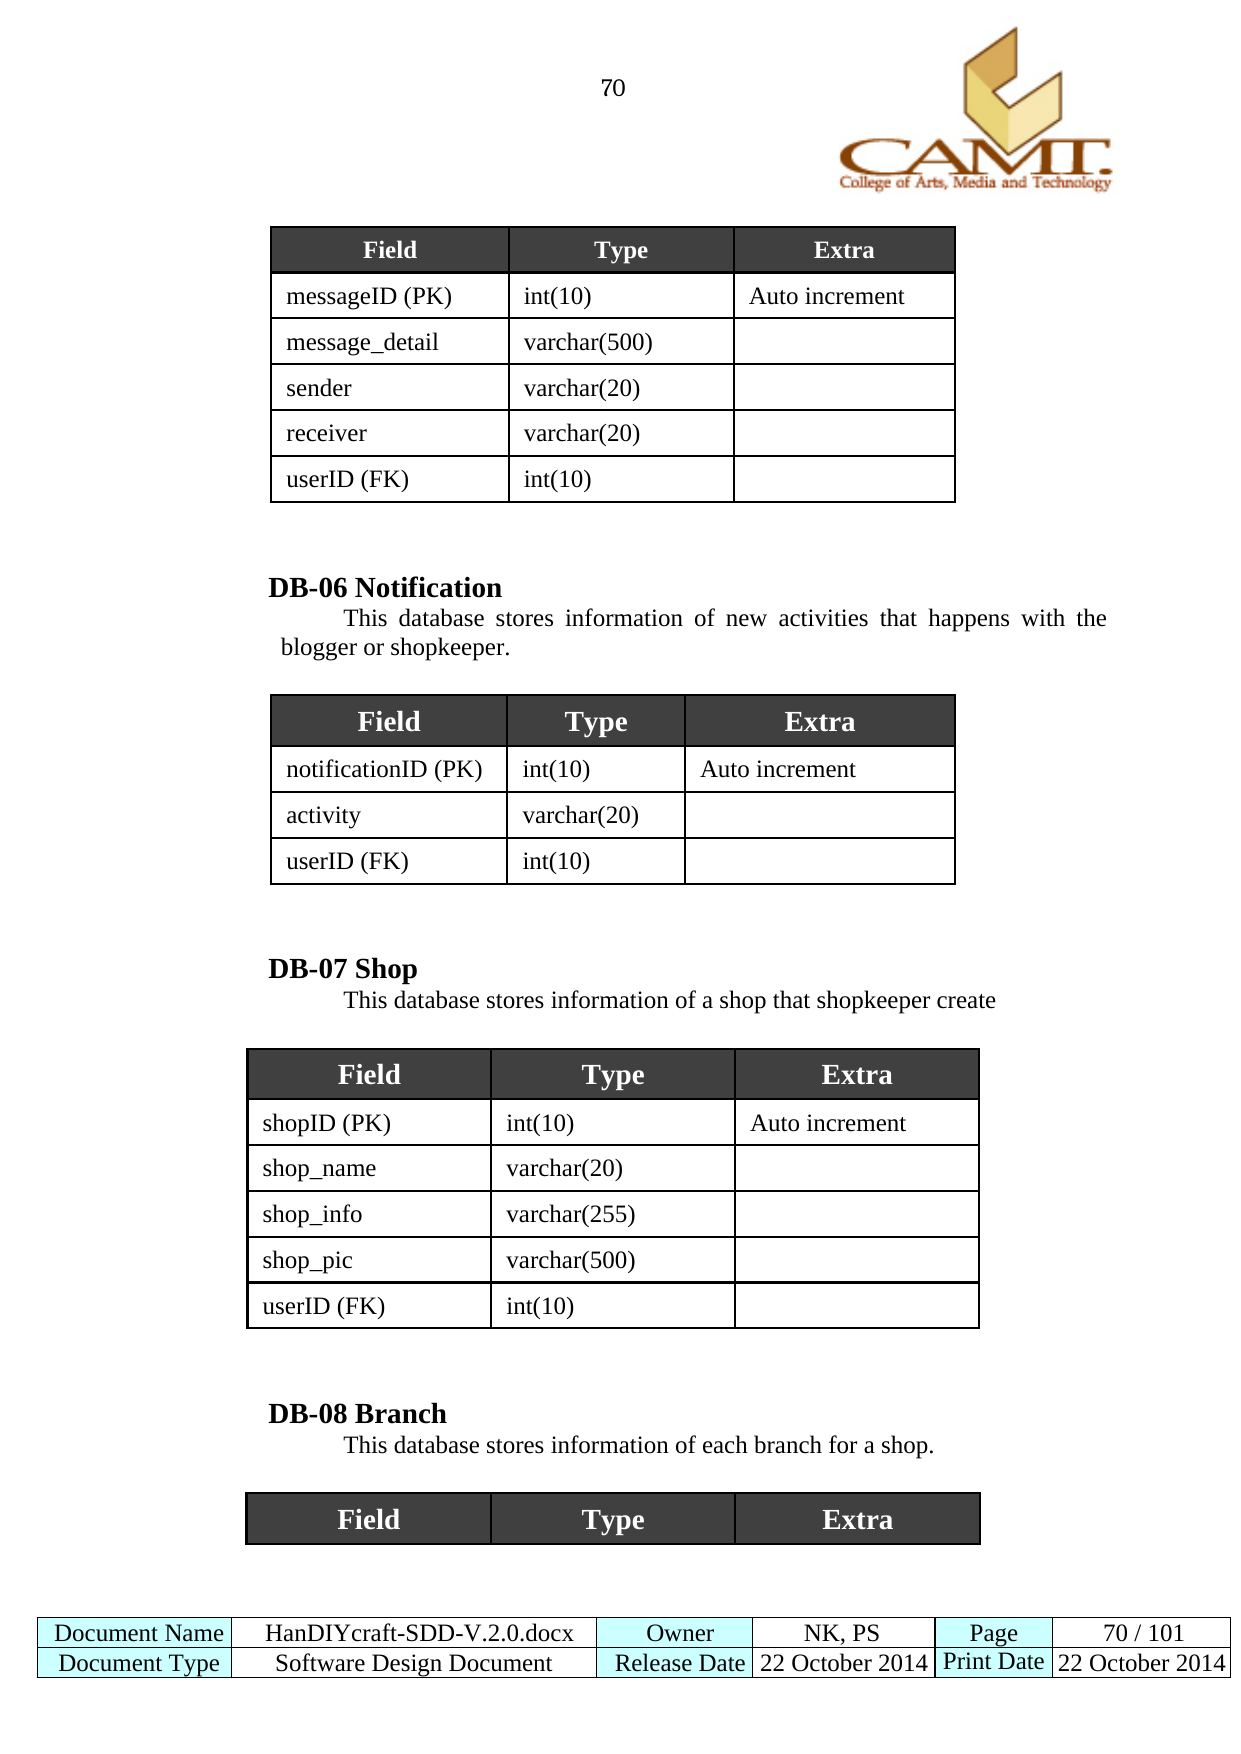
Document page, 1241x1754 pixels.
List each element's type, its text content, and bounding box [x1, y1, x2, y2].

table_cell userID (FK) [249, 1284, 490, 1327]
table_cell Auto increment [736, 1100, 978, 1144]
table_cell sender [272, 365, 508, 409]
table_header Field [272, 228, 508, 271]
table_cell [736, 1284, 978, 1327]
table_cell userID (FK) [272, 457, 508, 501]
table_cell shop_info [249, 1192, 490, 1236]
picture [755, 18, 1221, 207]
table_cell [735, 457, 954, 501]
table_cell [736, 1192, 978, 1236]
table_cell shop_pic [249, 1238, 490, 1281]
table_cell varchar(20) [508, 793, 684, 837]
table_header Type [492, 1494, 734, 1543]
table_cell Auto increment [686, 747, 954, 791]
table_cell varchar(20) [510, 365, 733, 409]
table_header Field [248, 1494, 490, 1543]
text This database stores information of each branch for a shop. [266, 1430, 1108, 1459]
table_cell int(10) [492, 1284, 734, 1327]
table_cell activity [272, 793, 506, 837]
text DB-08 Branch [118, 1396, 1108, 1430]
table_header Type [510, 228, 733, 271]
table_cell varchar(20) [510, 411, 733, 455]
table_cell [735, 319, 954, 363]
table_cell int(10) [508, 747, 684, 791]
table_cell userID (FK) [272, 839, 506, 882]
table_header Type [492, 1050, 734, 1098]
table_cell Auto increment [735, 274, 954, 317]
table_cell shop_name [249, 1146, 490, 1190]
table_cell varchar(500) [510, 319, 733, 363]
table_cell receiver [272, 411, 508, 455]
table_cell int(10) [508, 839, 684, 882]
table_cell int(10) [510, 457, 733, 501]
table_header Extra [736, 1050, 978, 1098]
table_header Field [272, 696, 506, 745]
table_header Extra [686, 696, 954, 745]
table_cell [686, 839, 954, 882]
table_cell [735, 411, 954, 455]
table_cell messageID (PK) [272, 274, 508, 317]
table_cell [736, 1146, 978, 1190]
table_cell [735, 365, 954, 409]
table_cell int(10) [510, 274, 733, 317]
table_cell varchar(500) [492, 1238, 734, 1281]
table_header Type [508, 696, 684, 745]
table_header Extra [735, 228, 954, 271]
table_cell message_detail [272, 319, 508, 363]
table_header Extra [736, 1494, 979, 1543]
text This database stores information of a shop that shopkeeper create [266, 985, 1108, 1014]
table_cell shopID (PK) [249, 1100, 490, 1144]
table_cell [686, 793, 954, 837]
text This database stores information of new activities that happens with the blogger or shopkeeper. [281, 603, 1108, 661]
table_cell varchar(20) [492, 1146, 734, 1190]
table_cell int(10) [492, 1100, 734, 1144]
table_cell varchar(255) [492, 1192, 734, 1236]
table_cell [736, 1238, 978, 1281]
table_header Field [249, 1050, 490, 1098]
table_cell notificationID (PK) [272, 747, 506, 791]
text DB-06 Notification [118, 570, 1108, 603]
text DB-07 Shop [118, 952, 1108, 985]
